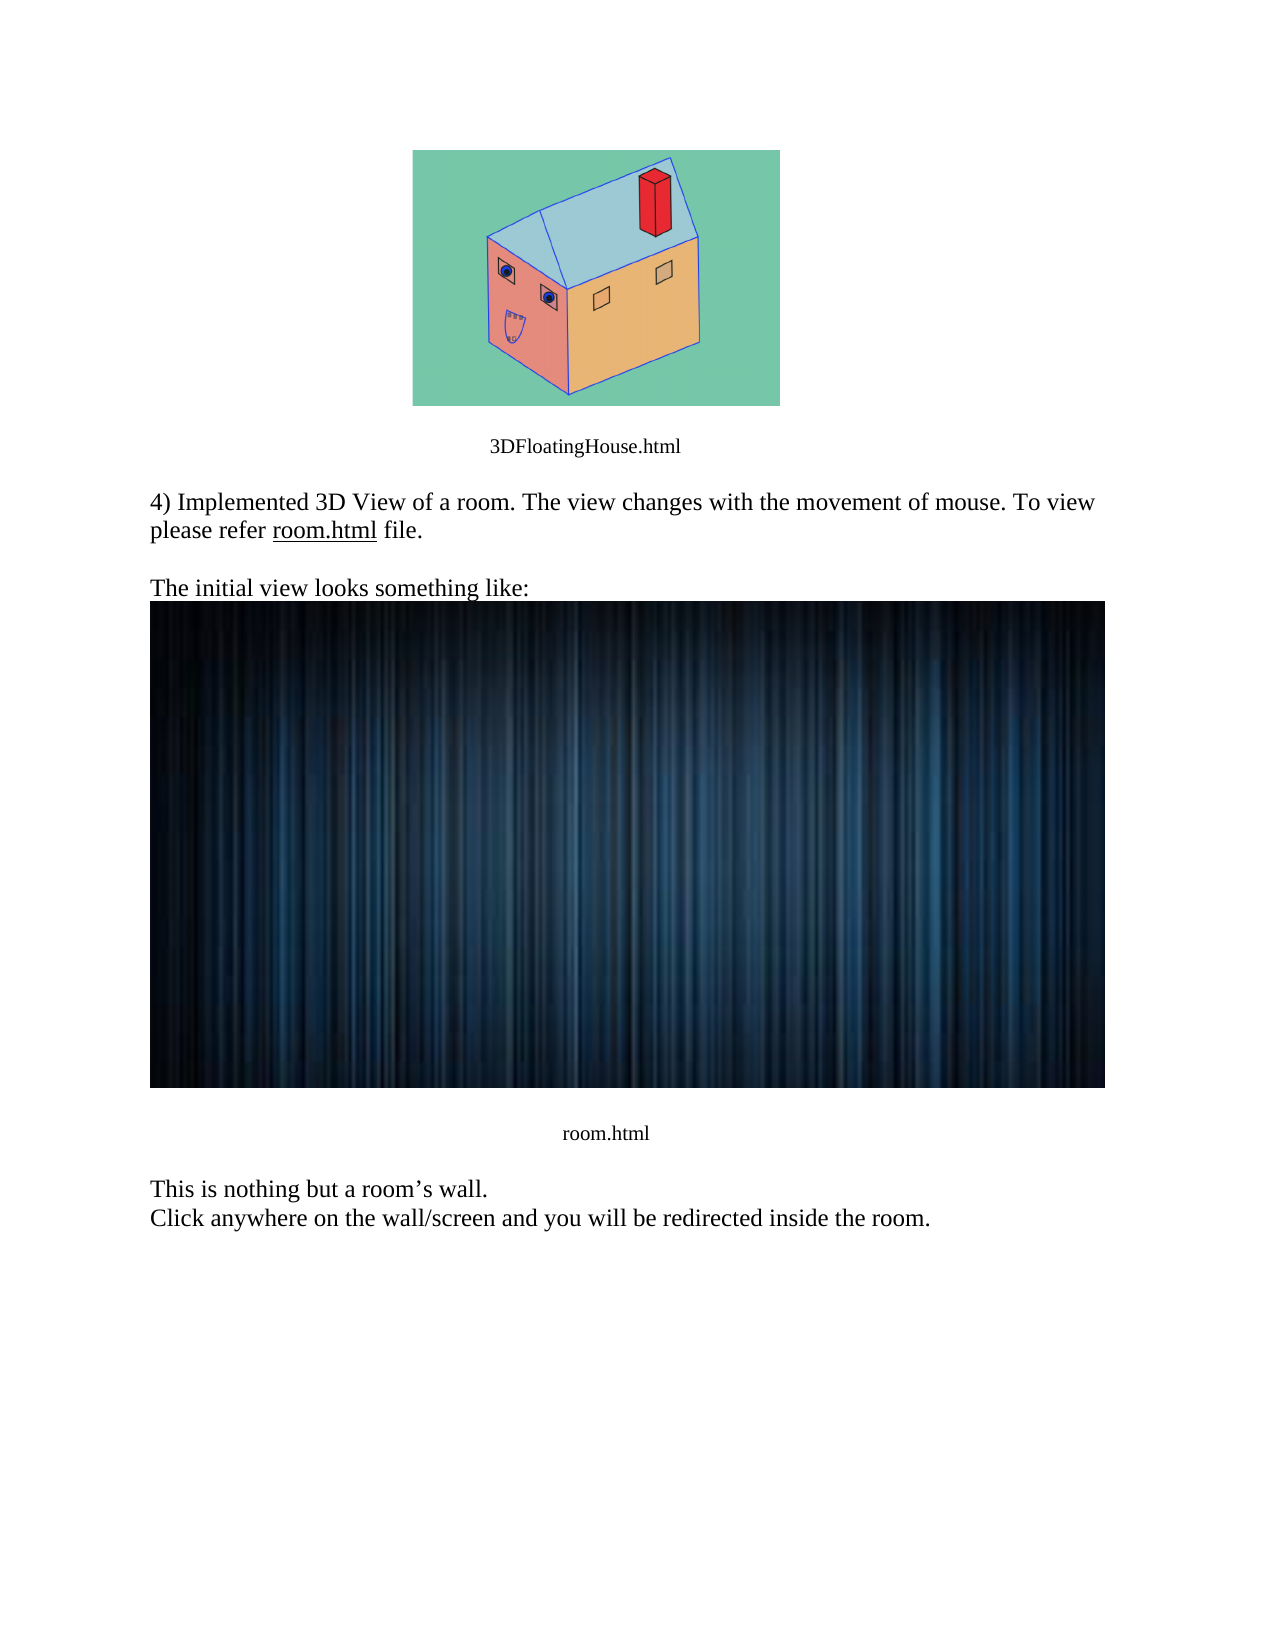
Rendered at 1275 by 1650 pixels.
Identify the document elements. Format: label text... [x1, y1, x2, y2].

picture [150, 601, 1105, 1088]
text 3DFloatingHouse.html [150, 434, 1125, 487]
text This is nothing but a room’s wall. Click anywhere on the wall/screen and you will be redirected inside the room. [150, 1174, 1125, 1261]
text room.html [150, 1088, 1125, 1146]
picture [412, 150, 780, 406]
text 4) Implemented 3D View of a room. The view changes with the movement of mouse. To view please refer room.html file. The initial view looks something like: [150, 487, 1125, 602]
